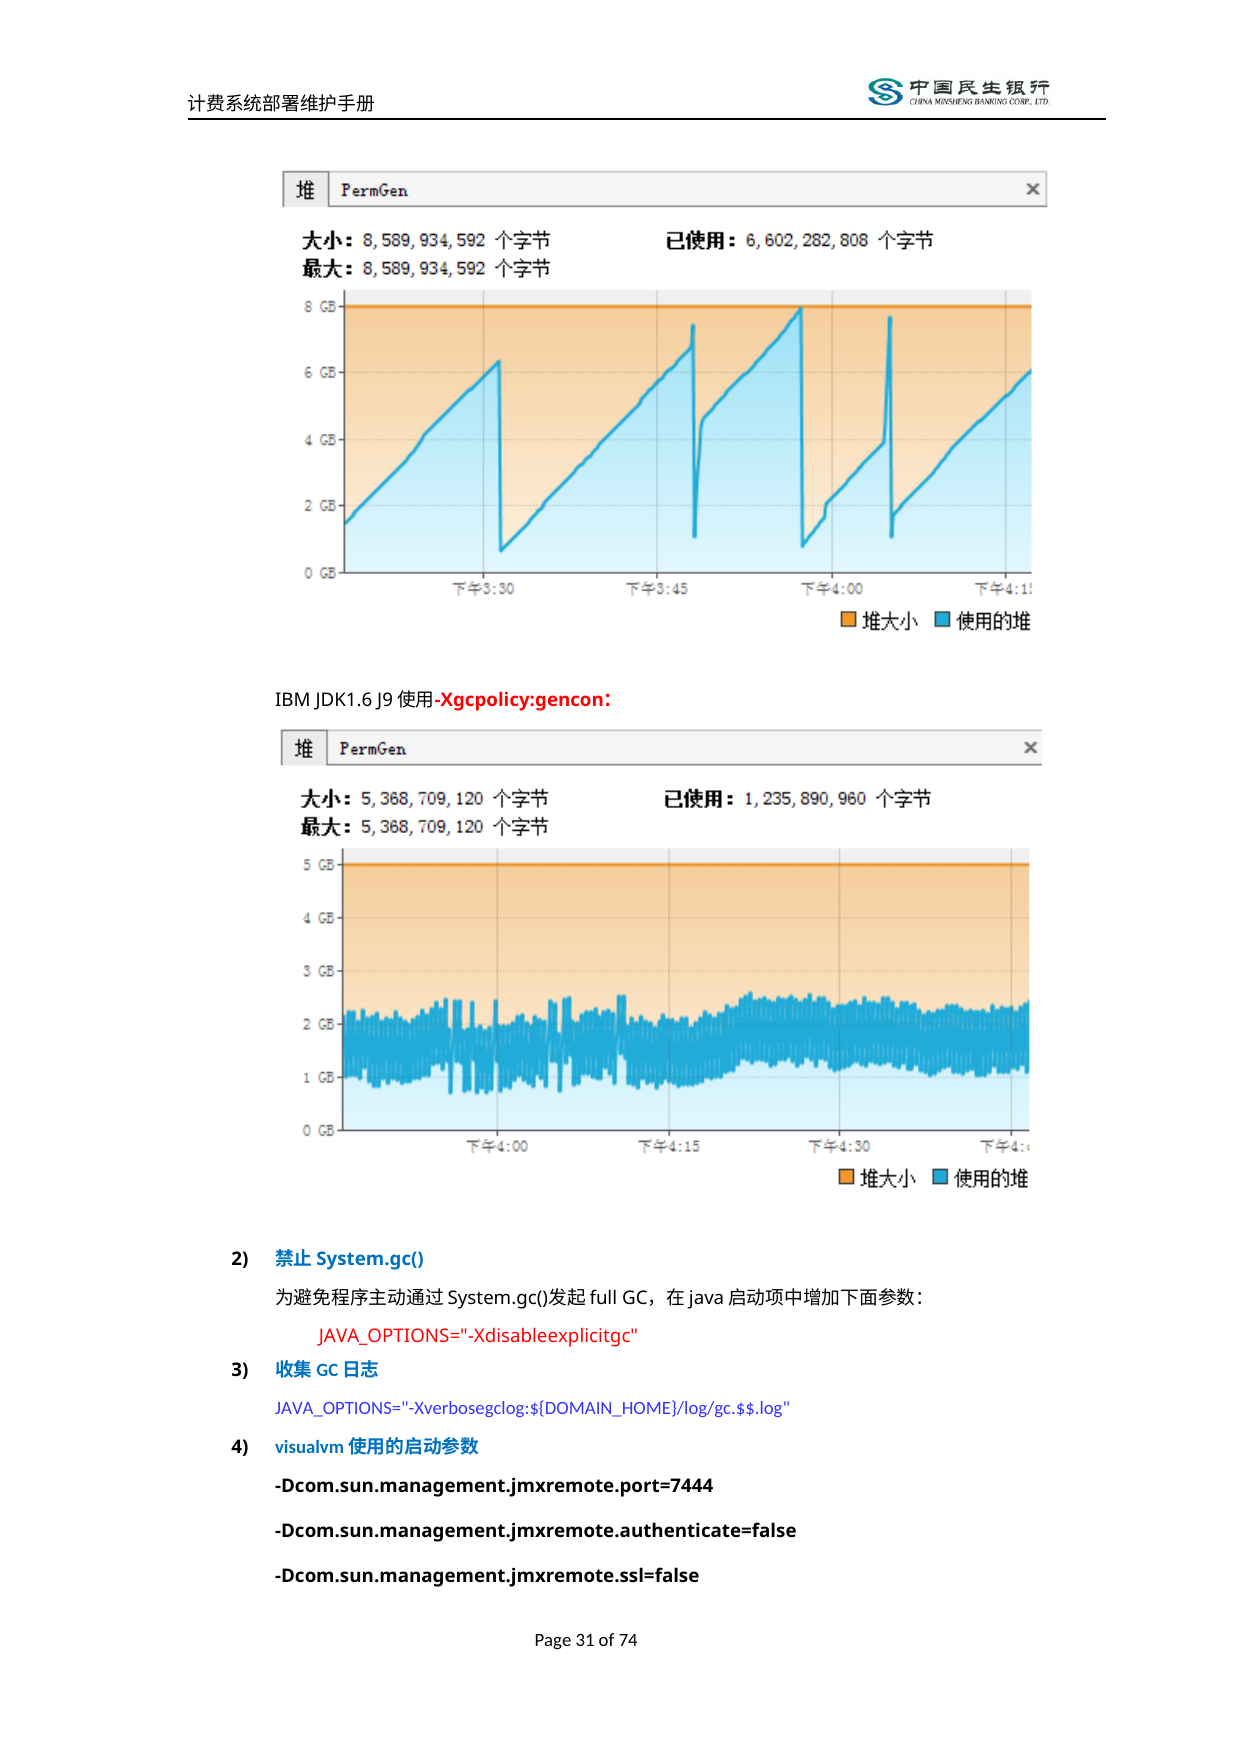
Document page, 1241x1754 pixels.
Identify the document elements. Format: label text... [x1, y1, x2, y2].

text -Dcom.sun.management.jmxremote.ssl=false [275, 1559, 1106, 1591]
list visualvm使用的启动参数 [231, 1429, 1106, 1462]
text JAVA_OPTIONS="-Xdisableexplicitgc" [231, 1319, 1106, 1352]
text -Dcom.sun.management.jmxremote.port=7444 [275, 1469, 1106, 1501]
picture [275, 722, 1042, 1194]
picture [275, 165, 1049, 646]
picture [863, 68, 1053, 114]
text JAVA_OPTIONS="-Xverbosegclog:${DOMAIN_HOME}/log/gc.$$.log" [275, 1391, 1106, 1424]
text -Dcom.sun.management.jmxremote.authenticate=false [275, 1514, 1106, 1546]
text 为避免程序主动通过System.gc()发起full GC，在java启动项中增加下面参数： [275, 1280, 1106, 1313]
list 收集GC日志 [231, 1352, 1106, 1384]
list 禁止System.gc() [231, 1241, 1106, 1273]
text IBM JDK1.6 J9使用-Xgcpolicy:gencon： [231, 682, 1106, 714]
